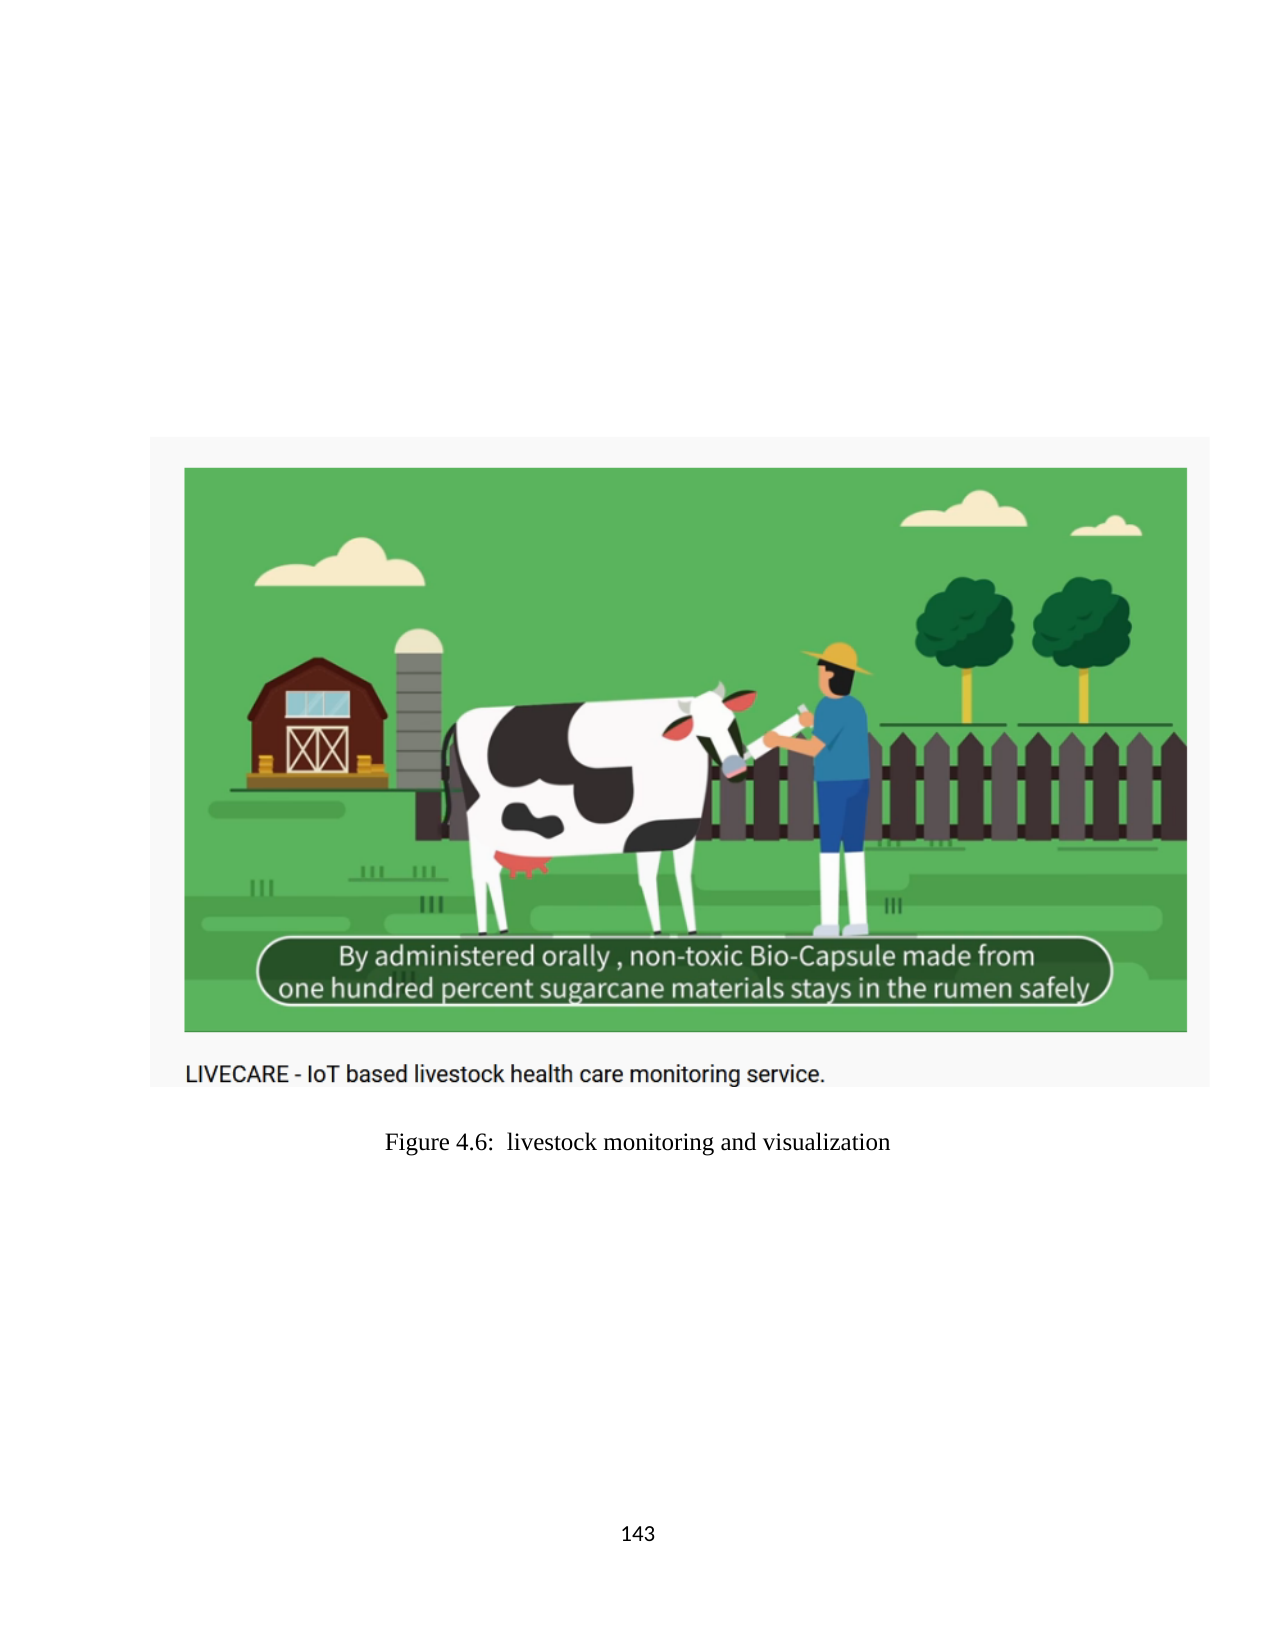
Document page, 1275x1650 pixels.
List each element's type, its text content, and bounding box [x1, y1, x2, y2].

text Figure 4.6: livestock monitoring and visualization [150, 1127, 1125, 1156]
picture [150, 432, 1210, 1087]
